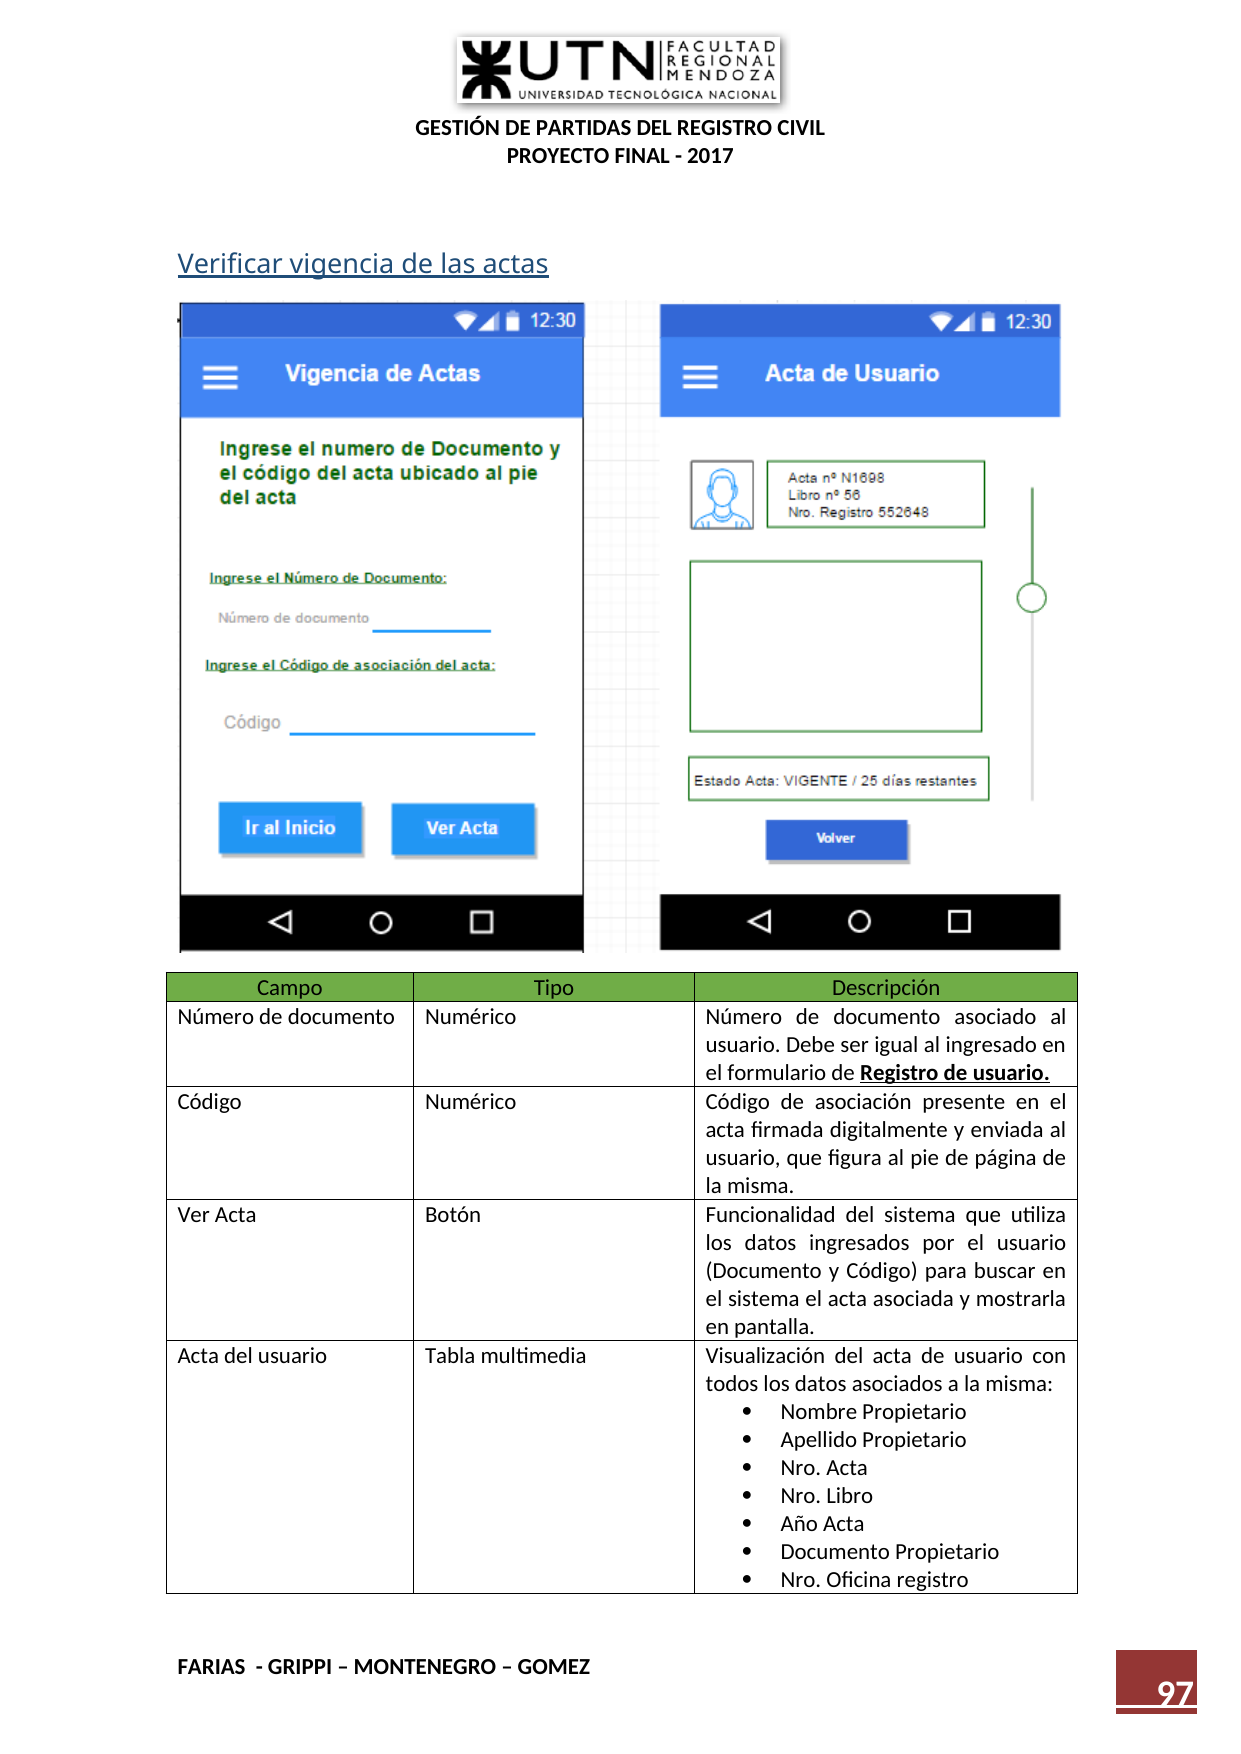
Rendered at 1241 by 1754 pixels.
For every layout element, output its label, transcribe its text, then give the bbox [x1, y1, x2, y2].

table_cell Número de documento [167, 1002, 413, 1086]
table_cell Código de asociación presente en el acta firmada digitalmente y enviada al usuario, que figura al pie de página de la misma. [695, 1087, 1077, 1199]
table_cell Número de documento asociado al usuario. Debe ser igual al ingresado en el formulario de Registro de usuario. [695, 1002, 1077, 1086]
table_cell Funcionalidad del sistema que utiliza los datos ingresados por el usuario (Documento y Código) para buscar en el sistema el acta asociada y mostrarla en pantalla. [695, 1200, 1077, 1340]
table_cell Numérico [414, 1087, 694, 1199]
text Verificar vigencia de las actas [177, 244, 1063, 281]
table_header Tipo [414, 973, 694, 1001]
table_header Campo [167, 973, 413, 1001]
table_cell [695, 1341, 1077, 1593]
table_cell Código [167, 1087, 413, 1199]
table_cell Botón [414, 1200, 694, 1340]
picture [177, 300, 1063, 953]
table_cell Acta del usuario [167, 1341, 413, 1593]
picture [449, 29, 791, 114]
table_cell Ver Acta [167, 1200, 413, 1340]
table_header Descripción [695, 973, 1077, 1001]
table_cell Numérico [414, 1002, 694, 1086]
table_cell Tabla multimedia [414, 1341, 694, 1593]
